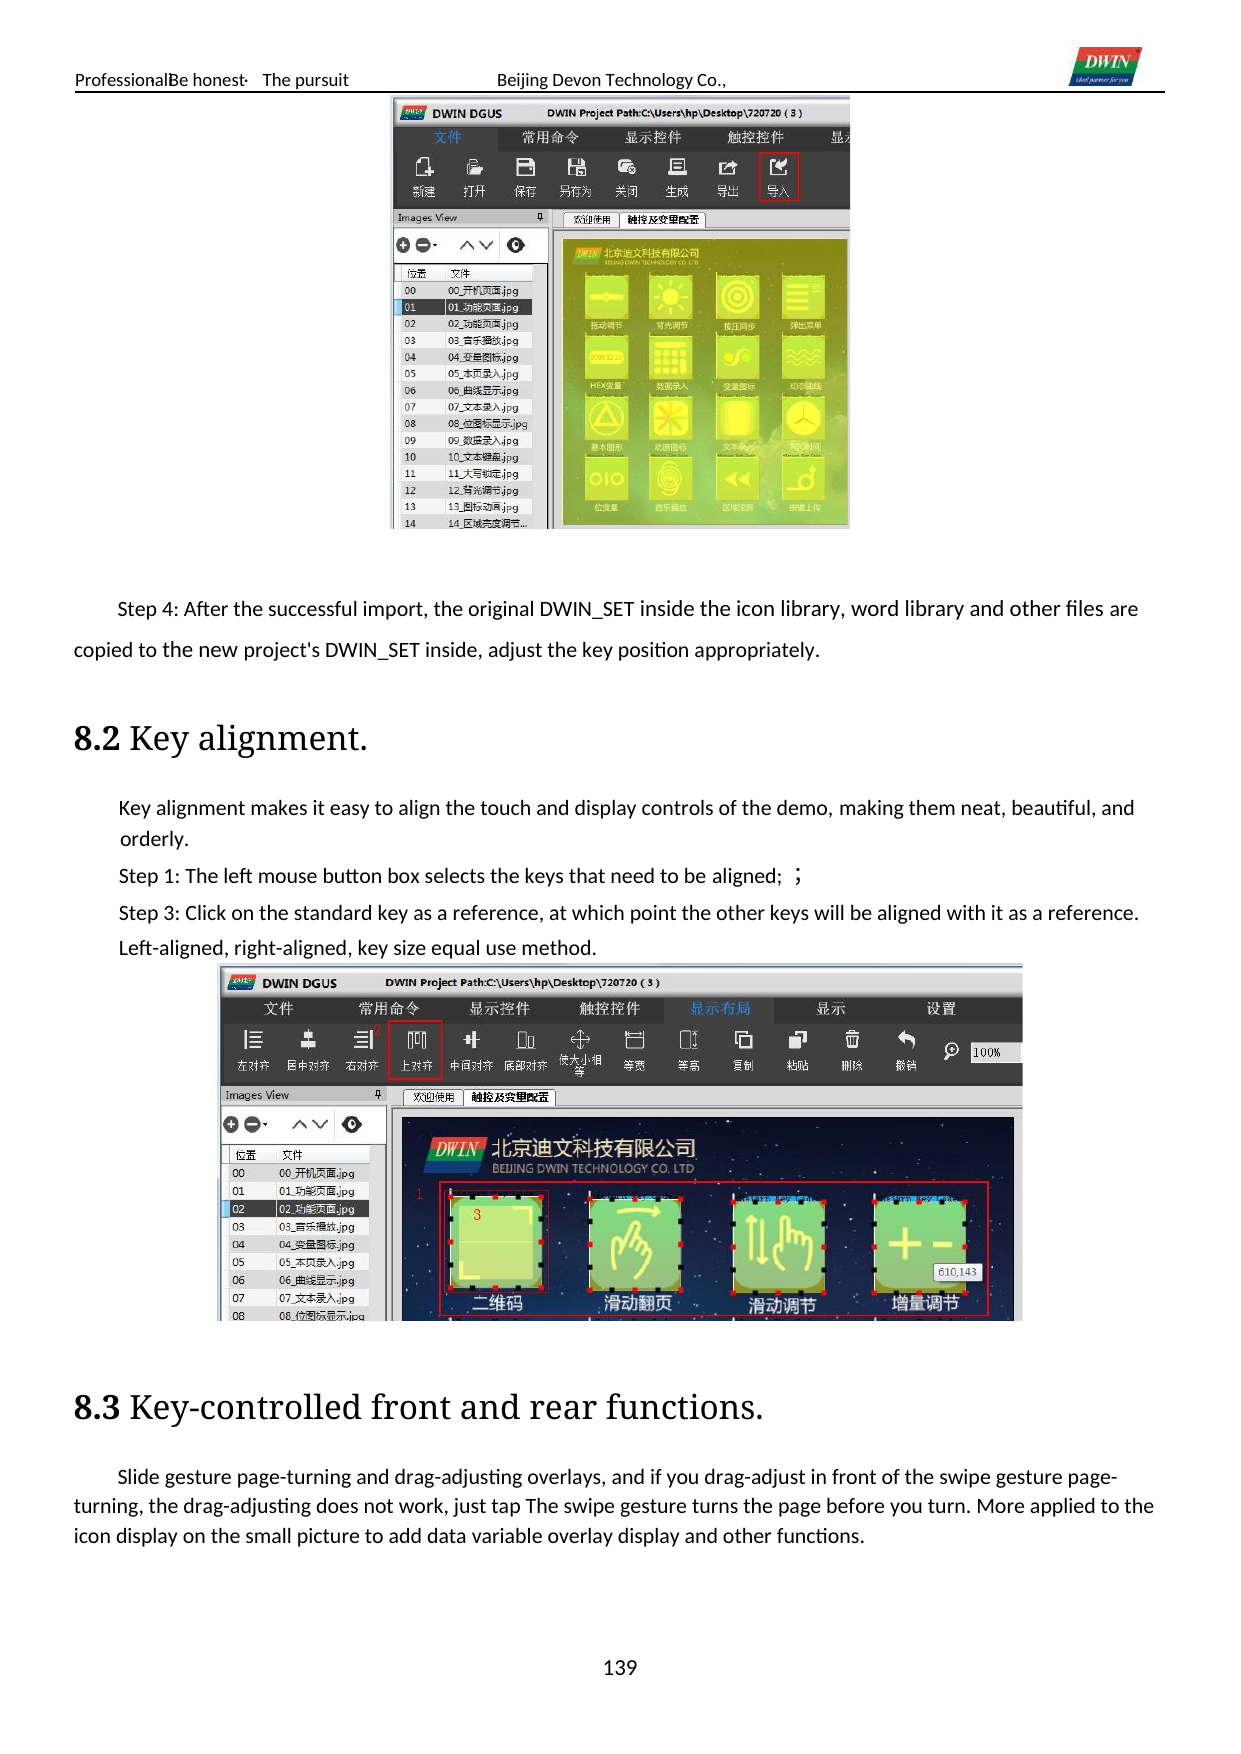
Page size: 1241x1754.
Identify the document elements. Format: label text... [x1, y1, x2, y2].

text Step 3: Click on the standard key as a reference, at which point the other keys will be aligned with it as a reference. [119, 899, 1167, 925]
text Left-aligned, right-aligned, key size equal use method. [119, 934, 1167, 961]
text Key alignment makes it easy to align the touch and display controls of the demo, making them neat, beautiful, and orderly. [119, 794, 1167, 852]
picture [217, 963, 1023, 1321]
text Step 4: After the successful import, the original DWIN_SET inside the icon library, word library and other files are copied to the new project's DWIN_SET inside, adjust the key position appropriately. [73, 594, 1167, 663]
subtitle 8.2 Key alignment. [73, 715, 1167, 760]
subtitle 8.3 Key-controlled front and rear functions. [73, 1384, 1167, 1429]
text Slide gesture page-turning and drag-adjusting overlays, and if you drag-adjust in front of the swipe gesture page-turning, the drag-adjusting does not work, just tap The swipe gesture turns the page before you turn. More applied to the icon display on the small picture to add data variable overlay display and other functions. [73, 1463, 1167, 1549]
text Step 1: The left mouse button box selects the keys that need to be aligned; ； [119, 863, 829, 889]
picture [390, 95, 851, 529]
picture [1068, 47, 1142, 86]
